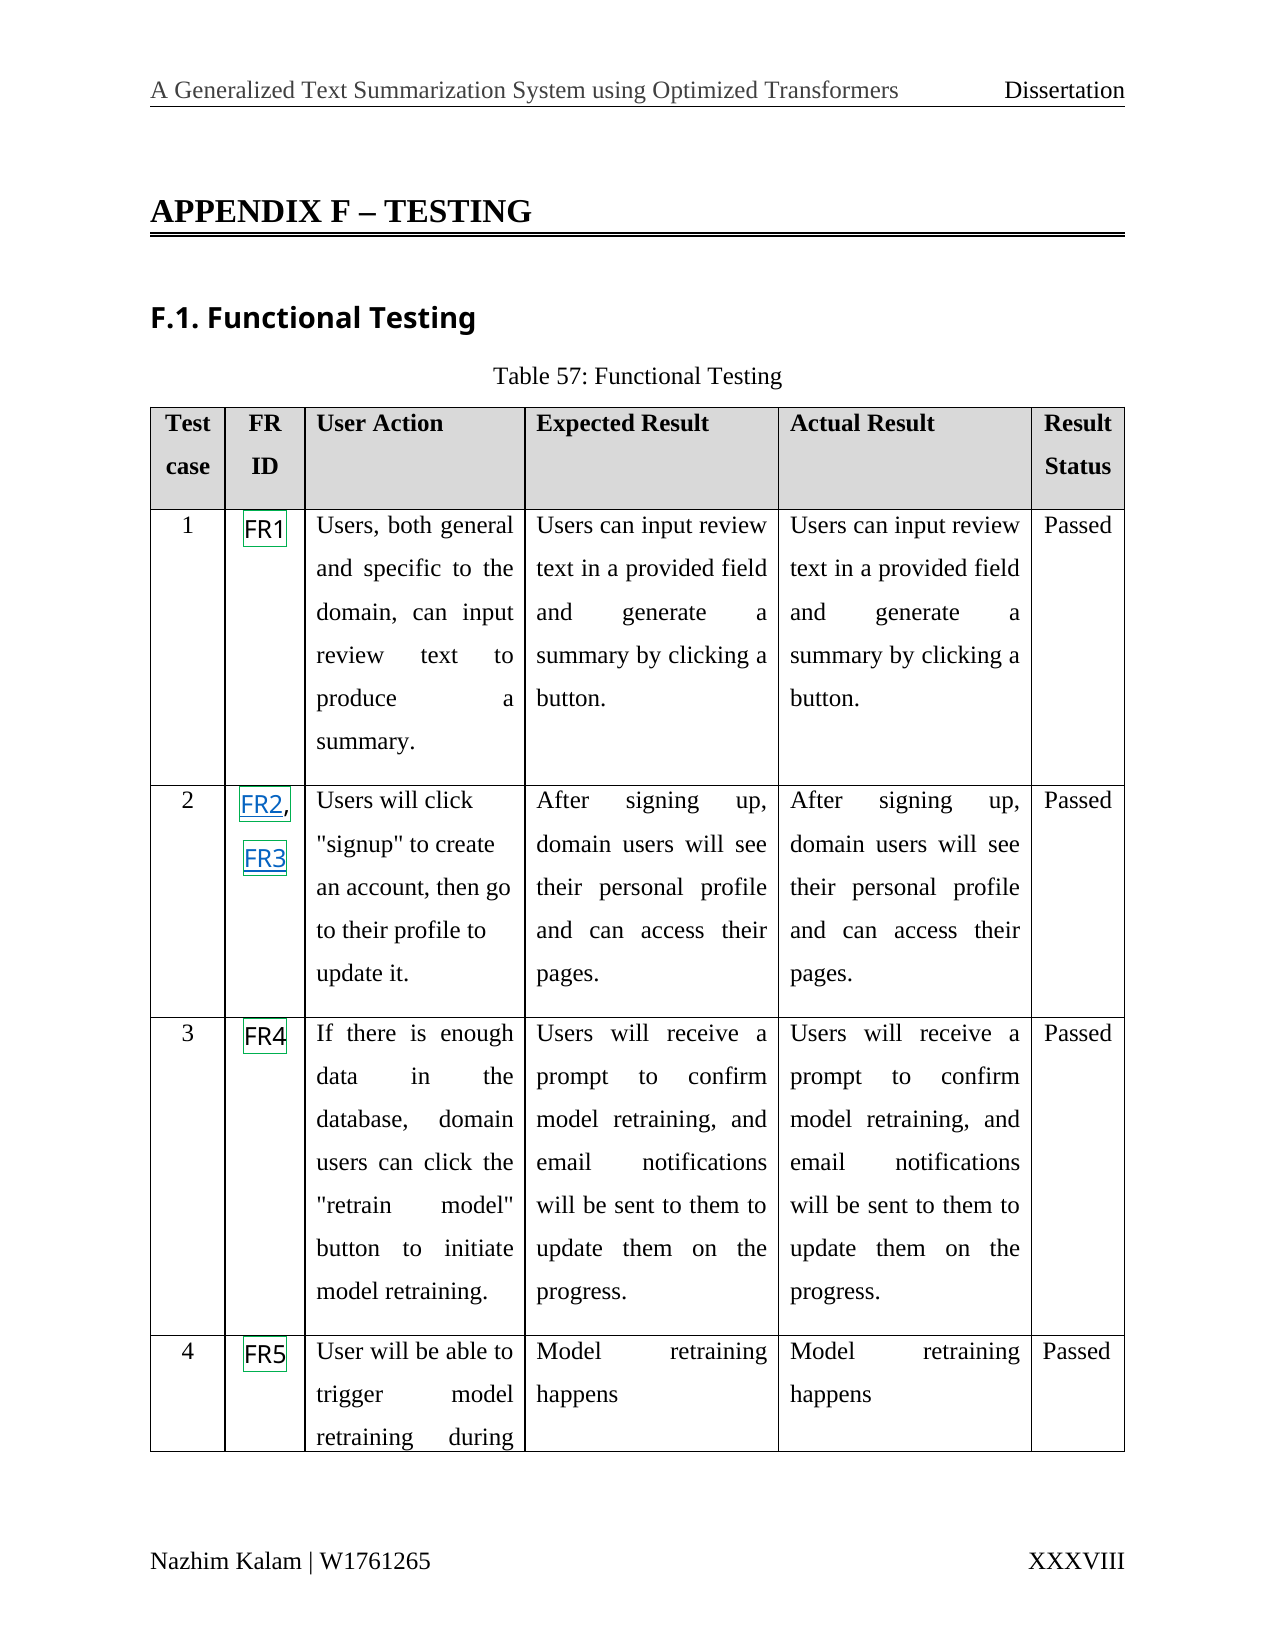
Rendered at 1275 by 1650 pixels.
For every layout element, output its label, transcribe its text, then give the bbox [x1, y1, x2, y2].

table_cell Passed [1032, 1336, 1124, 1451]
table_cell Passed [1032, 786, 1124, 1017]
table_cell FR1 [226, 510, 304, 784]
table_cell 1 [151, 510, 224, 784]
table_header Expected Result [526, 408, 778, 509]
table_cell Users will receive a prompt to confirm model retraining, and email notifications will be sent to them to update them on the progress. [779, 1018, 1031, 1335]
table_cell 4 [151, 1336, 224, 1451]
table_cell FR5 [226, 1336, 304, 1451]
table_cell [779, 1336, 1031, 1451]
table_header Actual Result [779, 408, 1031, 509]
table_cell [306, 1336, 524, 1451]
table_cell Users, both general and specific to the domain, can input review text to produce a summary. [306, 510, 524, 784]
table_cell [526, 1336, 778, 1451]
table_header FR ID [226, 408, 304, 509]
table_cell Users will click "signup" to create an account, then go to their profile to update it. [306, 786, 524, 1017]
table_cell After signing up, domain users will see their personal profile and can access their pages. [526, 786, 778, 1017]
subtitle APPENDIX F – TESTING [150, 192, 1125, 232]
table_cell 3 [151, 1018, 224, 1335]
table_header Test case [151, 408, 224, 509]
table_cell Users can input review text in a provided field and generate a summary by clicking a button. [779, 510, 1031, 784]
subtitle F.1. Functional Testing [150, 298, 1125, 337]
table_header Result Status [1032, 408, 1124, 509]
table_cell 2 [151, 786, 224, 1017]
table_cell Passed [1032, 1018, 1124, 1335]
table_cell Passed [1032, 510, 1124, 784]
table_cell If there is enough data in the database, domain users can click the "retrain model" button to initiate model retraining. [306, 1018, 524, 1335]
table_cell Users can input review text in a provided field and generate a summary by clicking a button. [526, 510, 778, 784]
table_cell FR4 [226, 1018, 304, 1335]
table_cell FR2, FR3 [226, 786, 304, 1017]
table_cell After signing up, domain users will see their personal profile and can access their pages. [779, 786, 1031, 1017]
table_header User Action [306, 408, 524, 509]
table_cell Users will receive a prompt to confirm model retraining, and email notifications will be sent to them to update them on the progress. [526, 1018, 778, 1335]
